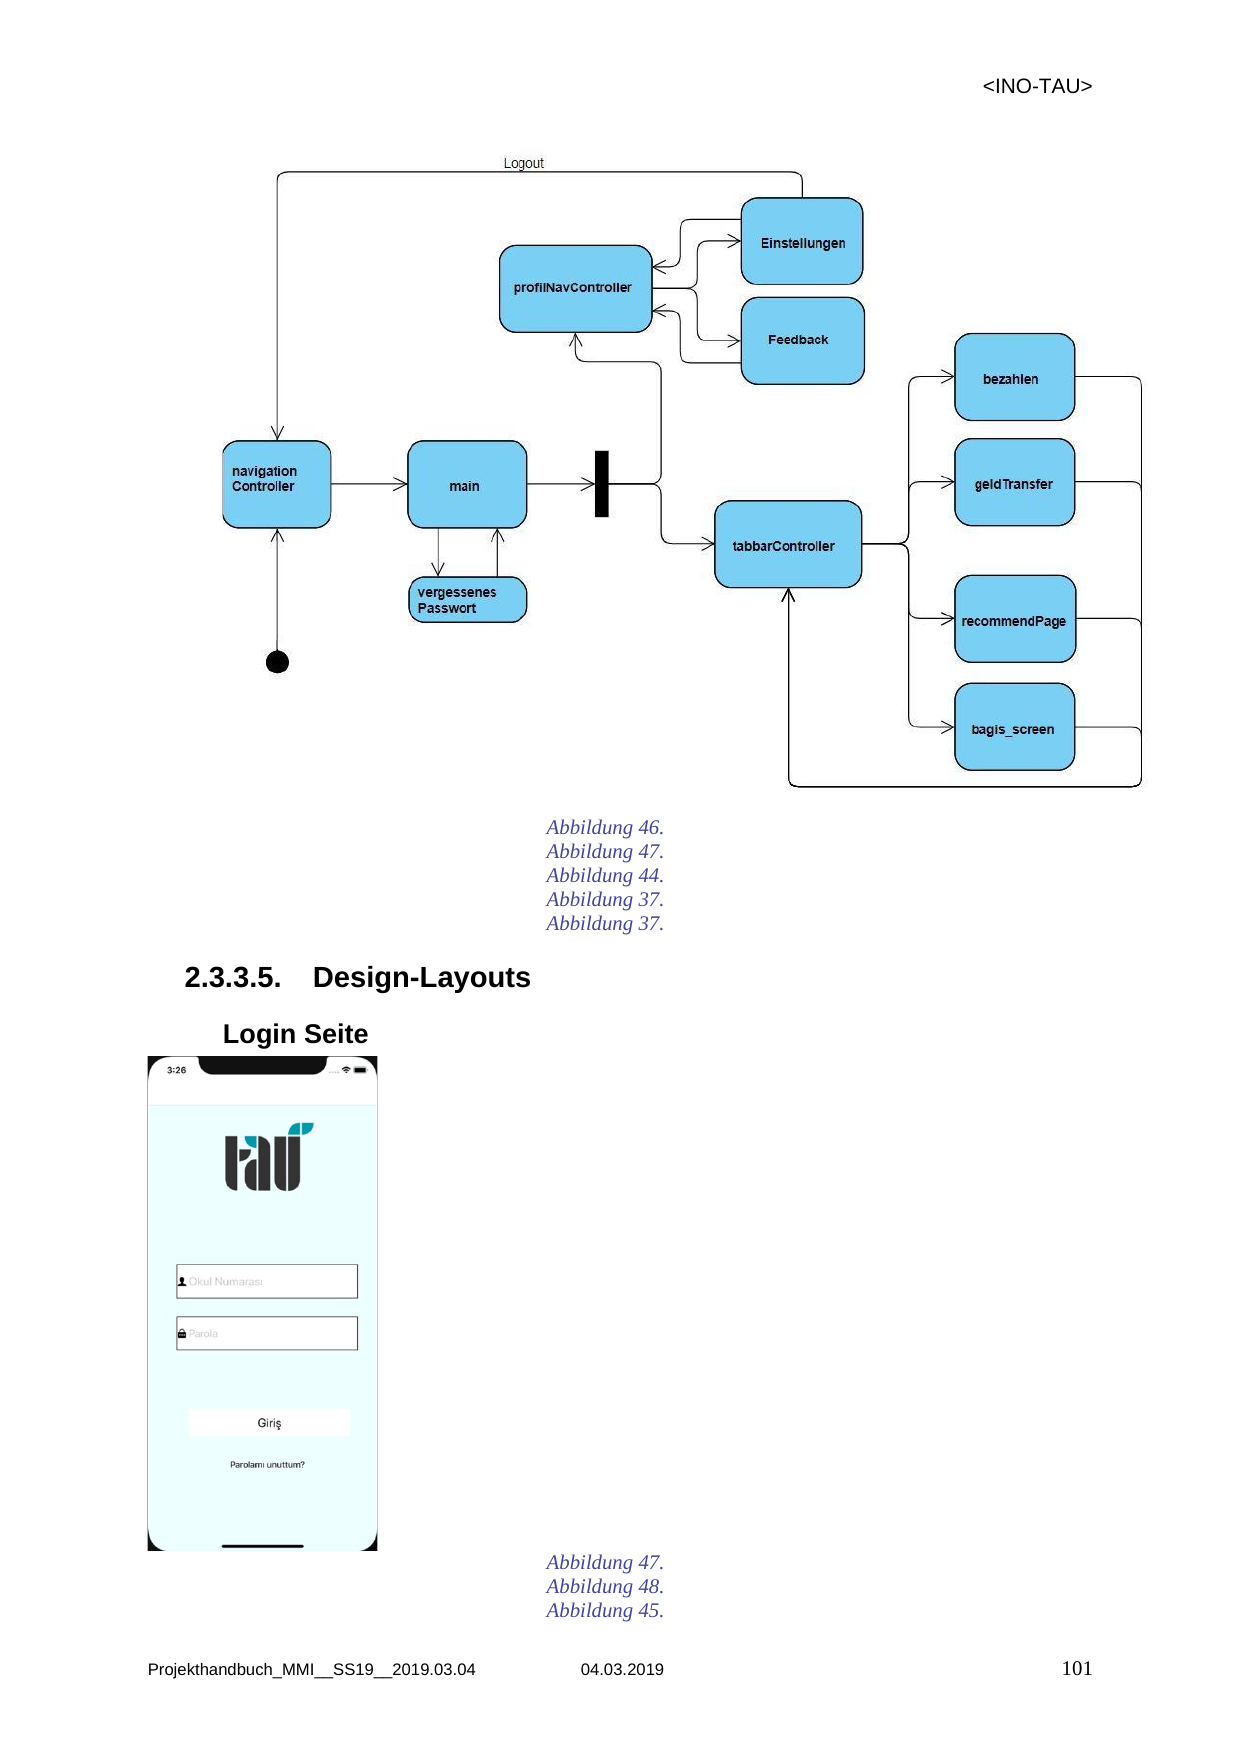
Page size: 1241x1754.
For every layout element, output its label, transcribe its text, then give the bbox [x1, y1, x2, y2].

subtitle Design-Layouts [282, 960, 1063, 993]
text Abbildung 47. [148, 1550, 1063, 1574]
text Abbildung 44. [148, 863, 1063, 887]
picture [147, 1056, 378, 1551]
text Abbildung 45. [148, 1598, 1063, 1622]
text Login Seite [223, 1018, 1063, 1050]
text Abbildung 37. [148, 887, 1063, 911]
text Abbildung 37. [148, 911, 1063, 935]
picture [222, 147, 1168, 809]
text Abbildung 48. [148, 1574, 1063, 1598]
text Abbildung 47. [148, 839, 1063, 863]
text Abbildung 46. [148, 815, 1063, 839]
